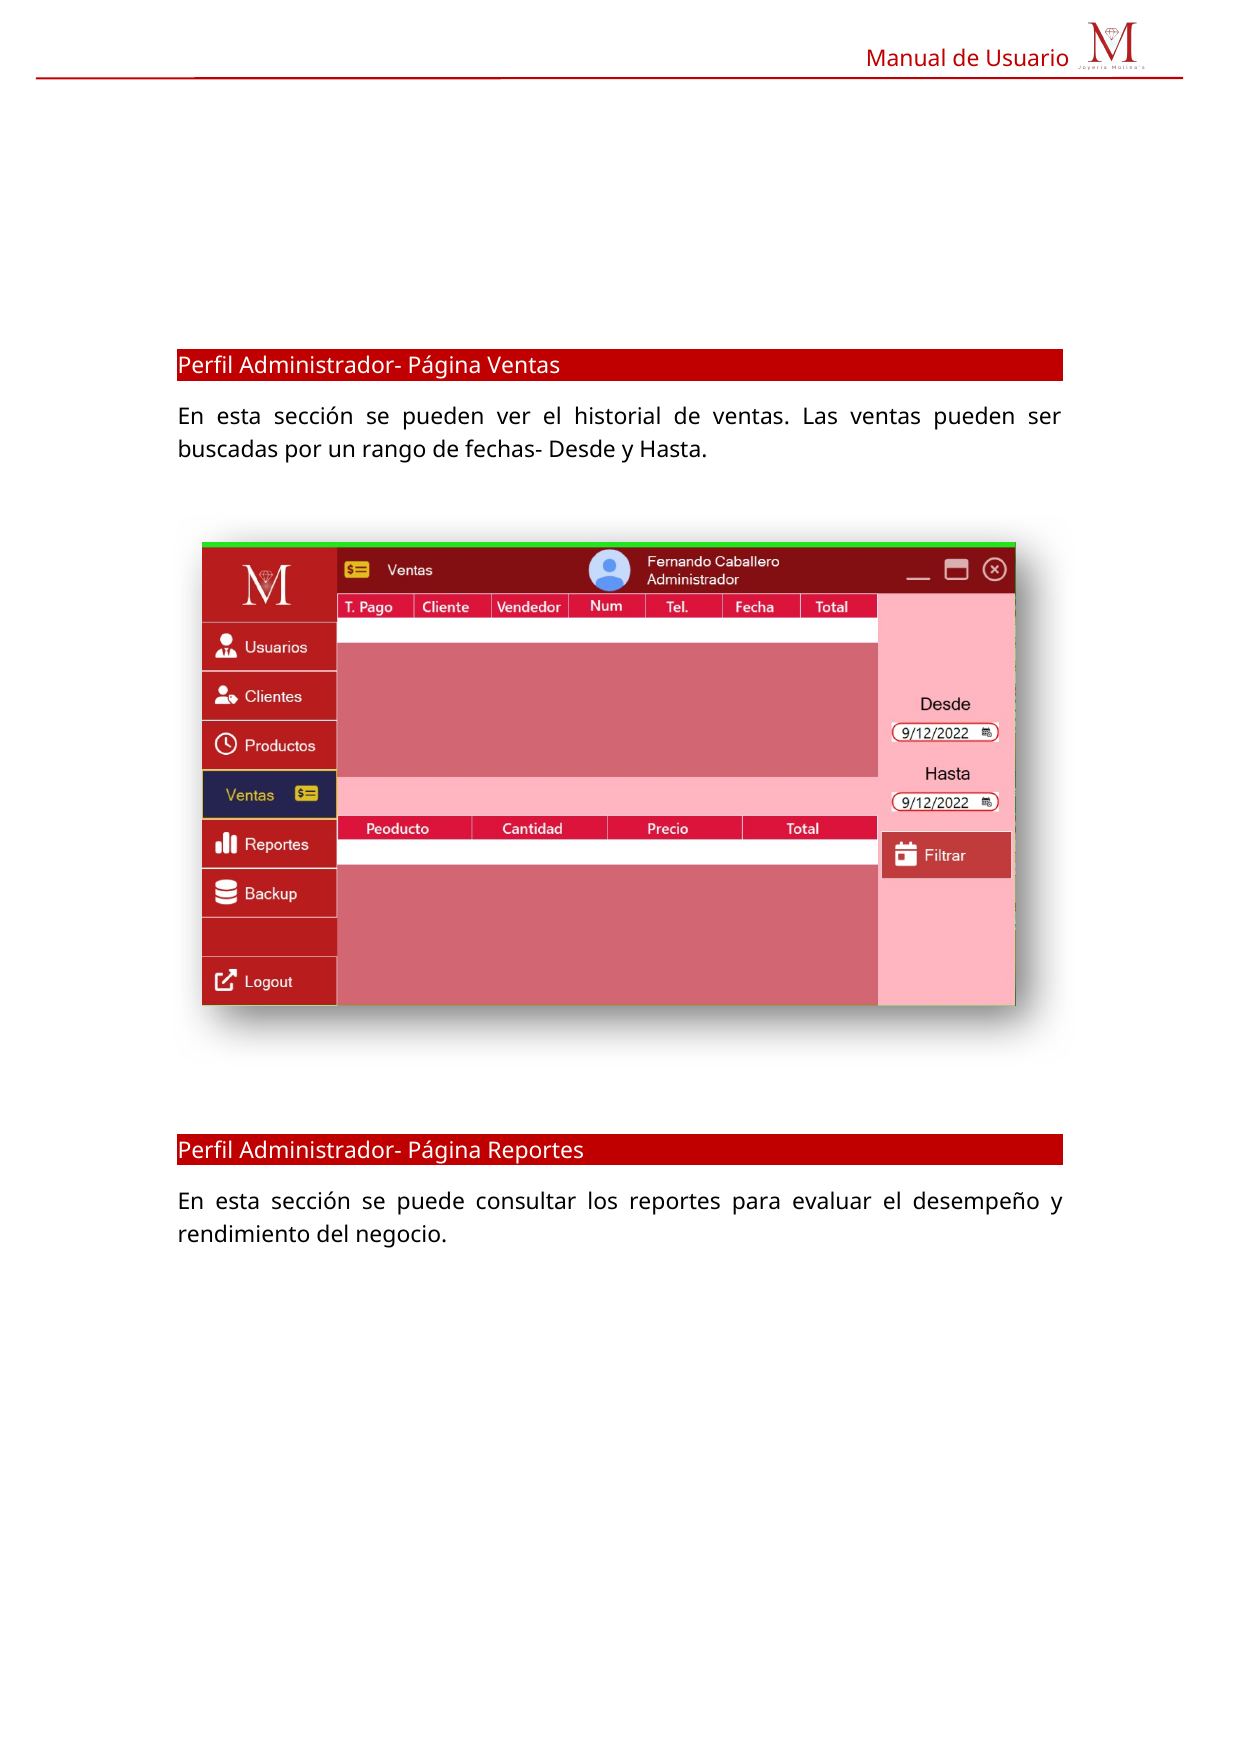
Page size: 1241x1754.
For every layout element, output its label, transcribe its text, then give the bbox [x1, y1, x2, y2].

text Perfil Administrador- Página Ventas [177, 349, 1063, 381]
text En esta sección se pueden ver el historial de ventas. Las ventas pueden ser buscadas por un rango de fechas- Desde y Hasta. [177, 400, 1063, 465]
text En esta sección se puede consultar los reportes para evaluar el desempeño y rendimiento del negocio. [177, 1184, 1063, 1249]
text Perfil Administrador- Página Reportes [177, 1134, 1063, 1165]
picture [202, 542, 1016, 1006]
picture [1075, 19, 1147, 72]
